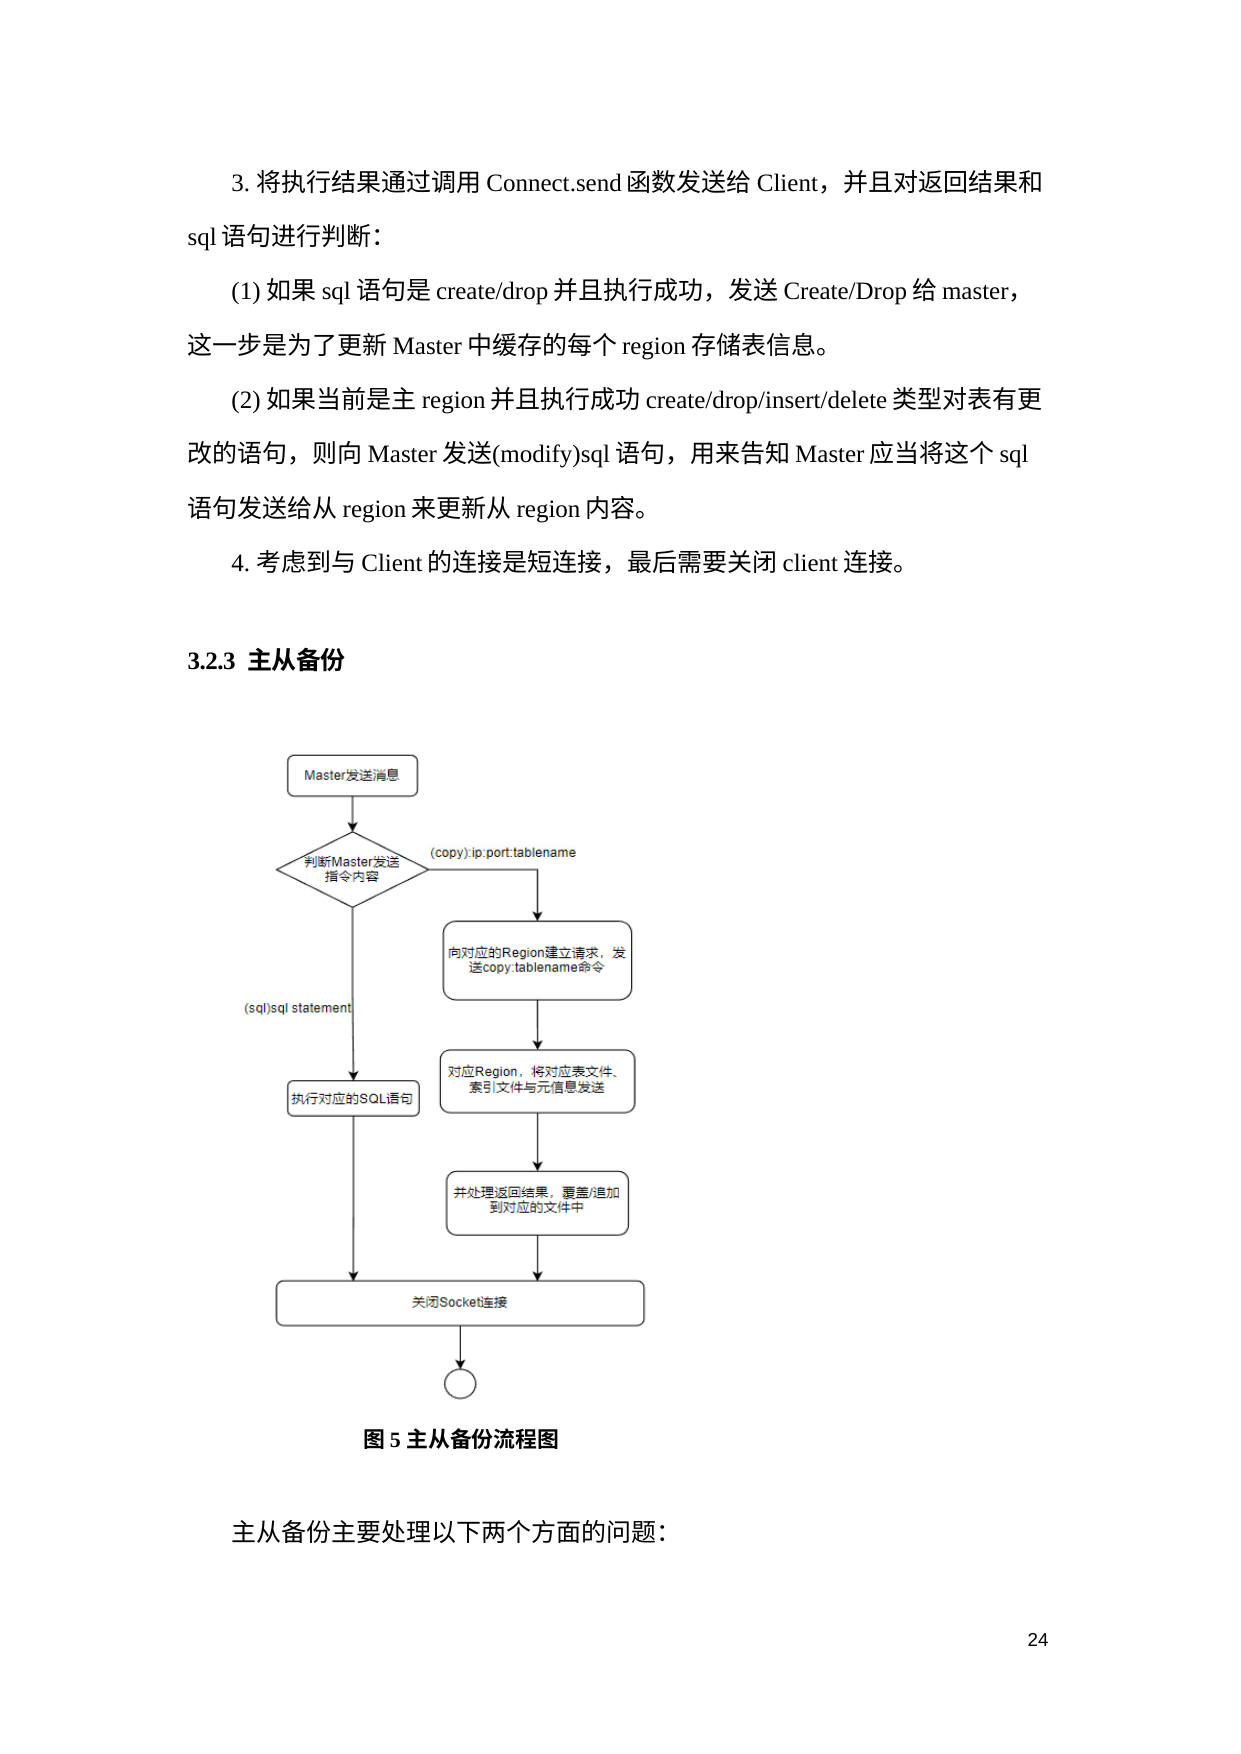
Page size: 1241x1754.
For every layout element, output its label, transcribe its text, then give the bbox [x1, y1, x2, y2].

list 如果当前是主region并且执行成功create/drop/insert/delete类型对表有更改的语句，则向Master发送(modify)sql语句，用来告知Master应当将这个sql语句发送给从region来更新从region内容。 [187, 379, 1053, 524]
text 图5 主从备份流程图 [187, 1422, 1053, 1453]
list 如果sql语句是create/drop并且执行成功，发送Create/Drop给master，这一步是为了更新Master中缓存的每个region存储表信息。 [187, 271, 1053, 361]
list 将执行结果通过调用Connect.send函数发送给Client，并且对返回结果和sql语句进行判断： [187, 162, 1053, 253]
text 主从备份主要处理以下两个方面的问题： [187, 1512, 1053, 1549]
list 考虑到与Client的连接是短连接，最后需要关闭client连接。 [187, 543, 1053, 579]
picture [231, 737, 682, 1410]
text 3.2.3 主从备份 [187, 640, 1051, 676]
